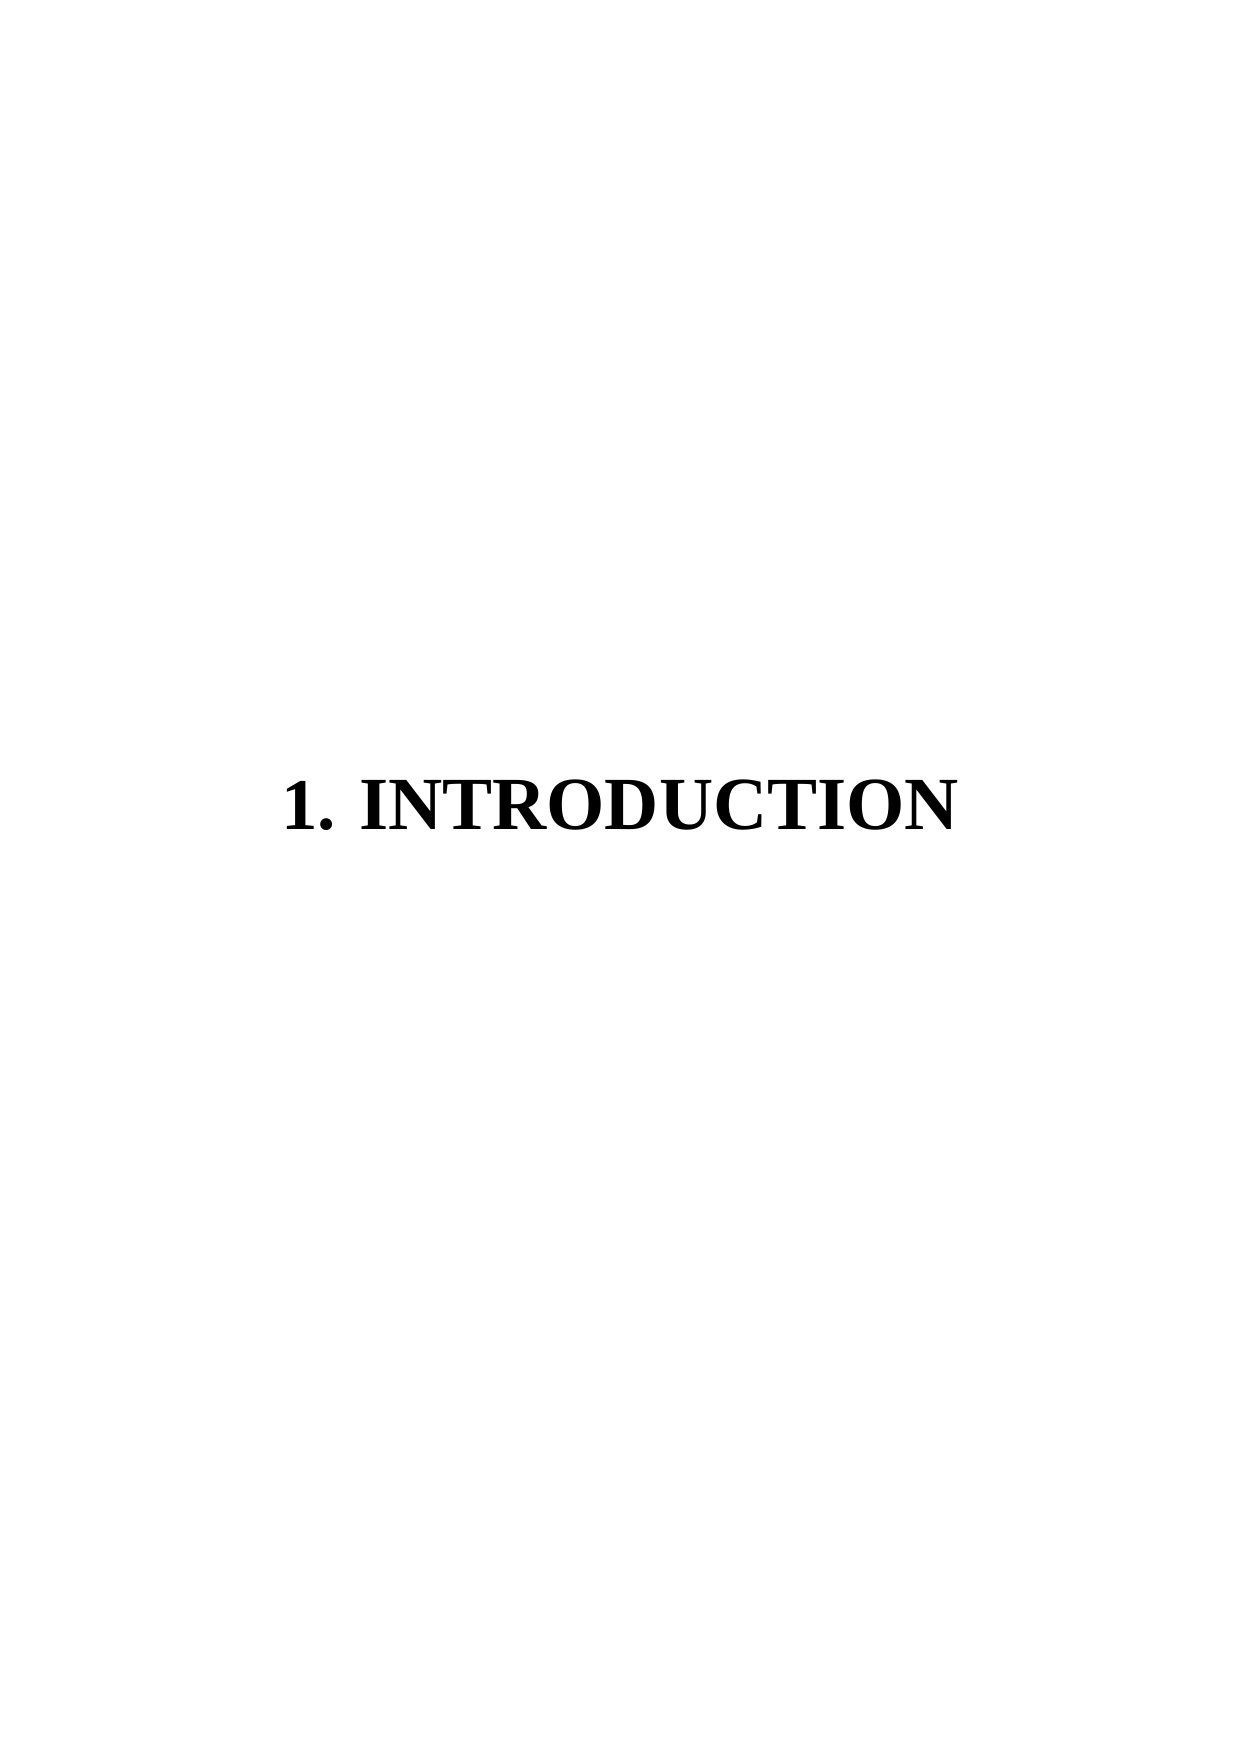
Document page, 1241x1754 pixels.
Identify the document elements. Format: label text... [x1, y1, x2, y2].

list INTRODUCTION [150, 759, 1090, 846]
